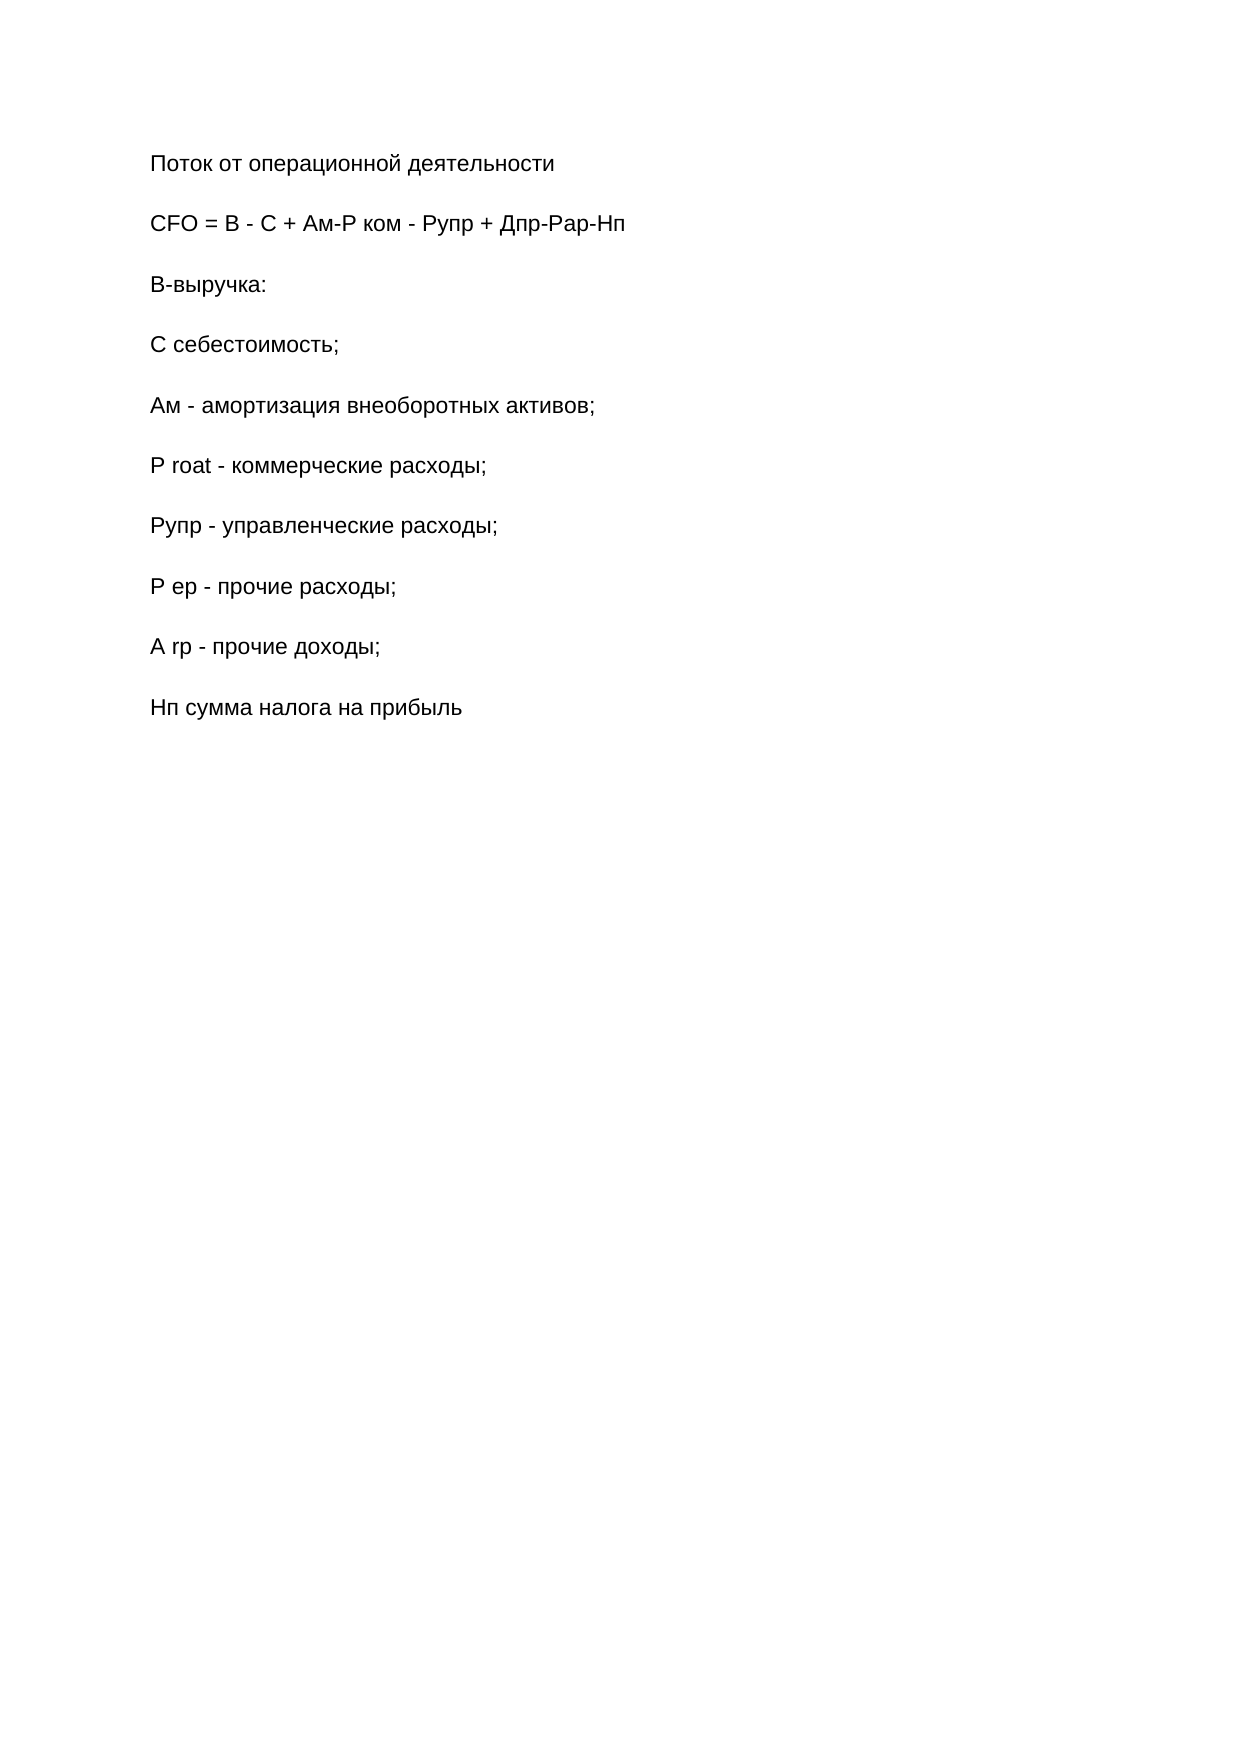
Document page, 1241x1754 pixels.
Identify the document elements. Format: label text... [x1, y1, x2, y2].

text A rp - прочие доходы; [150, 633, 1090, 660]
text Рупр - управленческие расходы; [150, 512, 1090, 539]
text P roat - коммерческие расходы; [150, 452, 1090, 478]
text С себестоимость; [150, 331, 1090, 358]
text Ам - амортизация внеоборотных активов; [150, 392, 1090, 418]
text CFO = В - C + Ам-Р ком - Рупр + Дпр-Рар-Нп [150, 210, 1090, 237]
text P ep - прочие расходы; [150, 573, 1090, 599]
text Нп сумма налога на прибыль [150, 694, 1090, 720]
text В-выручка: [150, 271, 1090, 297]
text Поток от операционной деятельности [150, 150, 1090, 176]
